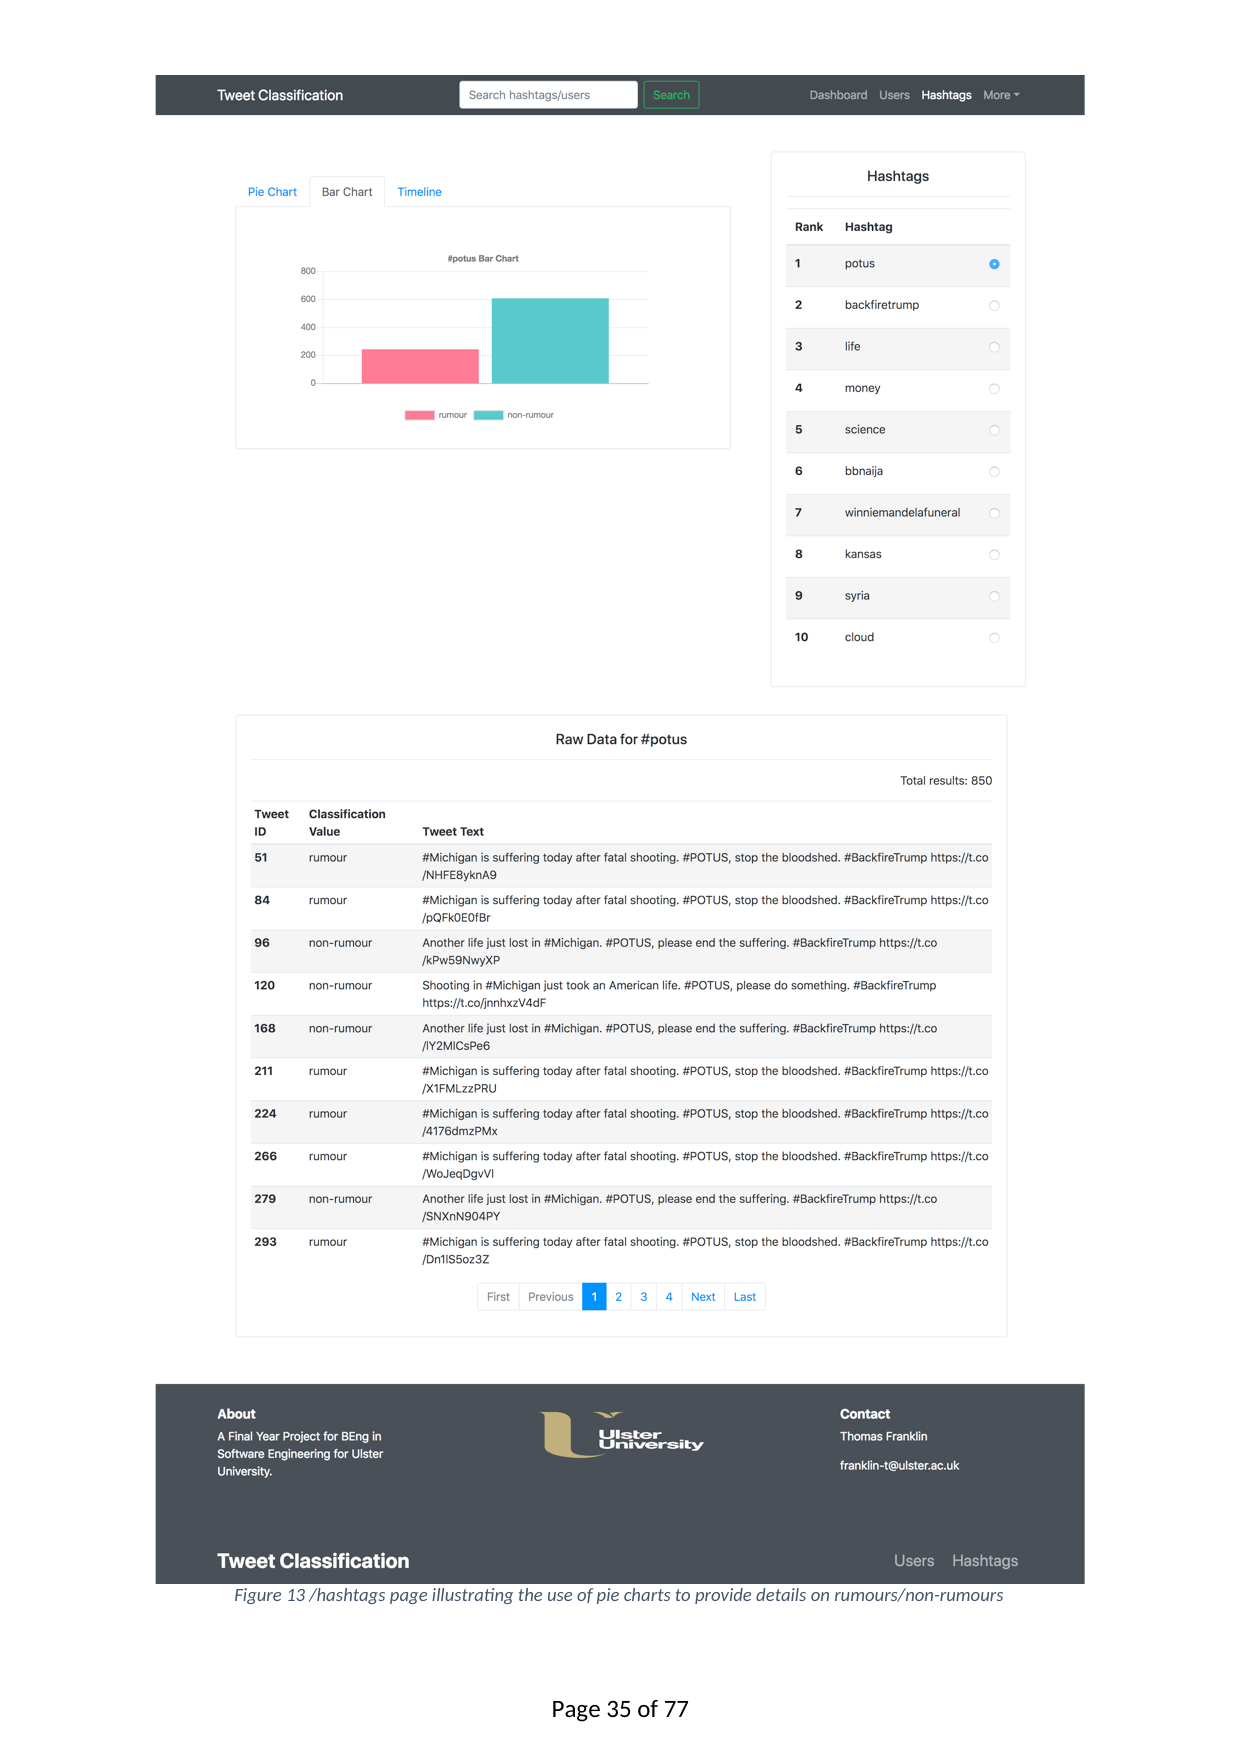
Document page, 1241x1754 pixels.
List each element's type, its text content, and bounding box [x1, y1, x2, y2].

text Figure 13 /hashtags page illustrating the use of pie charts to provide details on rumours/non-rumours [75, 1583, 1165, 1606]
picture [155, 75, 1085, 1584]
